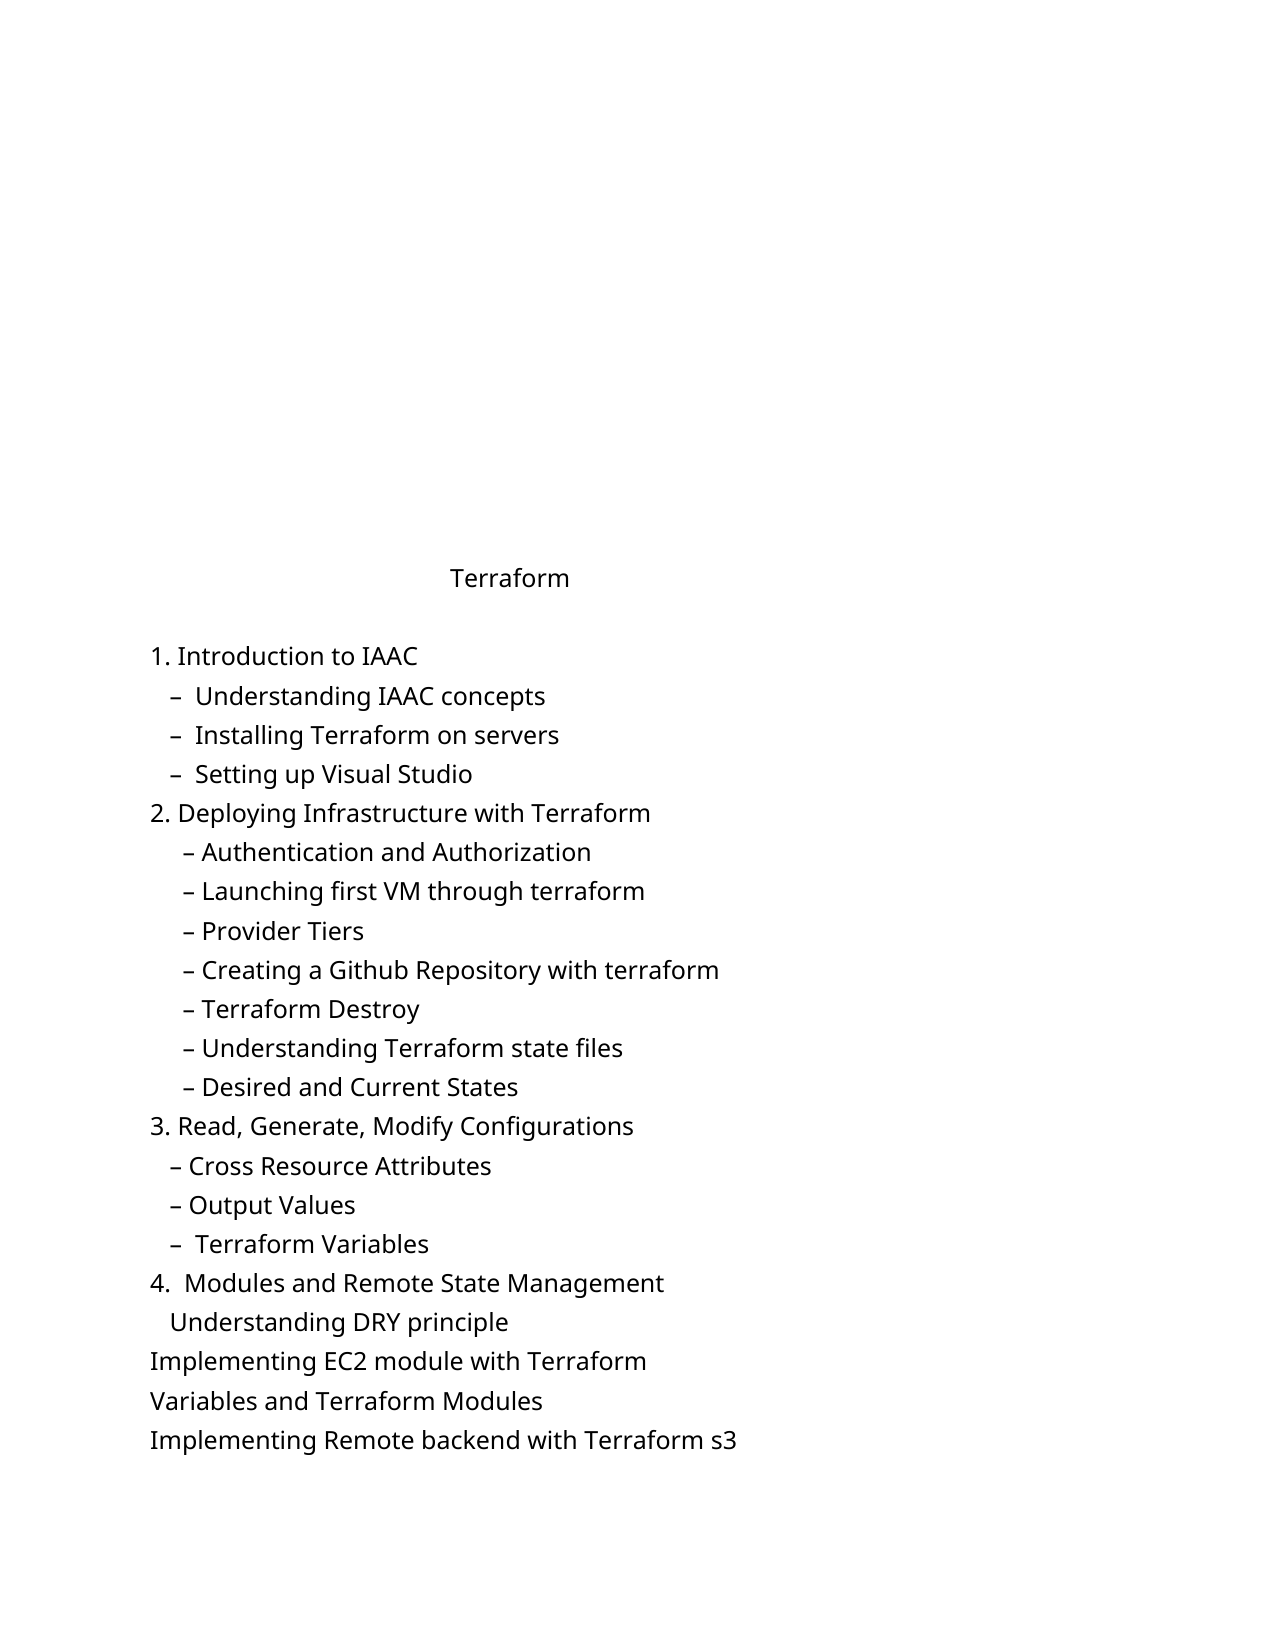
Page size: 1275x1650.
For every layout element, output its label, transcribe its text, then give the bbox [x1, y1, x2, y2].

list – Authentication and Authorization [150, 835, 1125, 869]
list Terraform [375, 561, 1125, 595]
list Read, Generate, Modify Configurations [150, 1109, 1125, 1143]
list – Understanding Terraform state files [150, 1031, 1125, 1065]
list – Desired and Current States [150, 1070, 1125, 1104]
list Modules and Remote State Management [150, 1266, 1125, 1300]
list – Terraform Destroy [150, 991, 1125, 1026]
list Understanding DRY principle [150, 1305, 1125, 1339]
list – Creating a Github Repository with terraform [150, 952, 1125, 986]
list Deploying Infrastructure with Terraform [150, 796, 1125, 830]
list Implementing Remote backend with Terraform s3 [150, 1422, 1125, 1456]
list Implementing EC2 module with Terraform [150, 1344, 1125, 1378]
list – Understanding IAAC concepts [150, 678, 1125, 712]
list – Setting up Visual Studio [150, 756, 1125, 791]
list – Provider Tiers [150, 913, 1125, 947]
list Variables and Terraform Modules [150, 1383, 1125, 1417]
list – Installing Terraform on servers [150, 717, 1125, 751]
list – Launching first VM through terraform [150, 874, 1125, 908]
list – Cross Resource Attributes – Output Values [150, 1148, 1125, 1221]
list – Terraform Variables [150, 1226, 1125, 1261]
list Introduction to IAAC [150, 639, 1125, 673]
